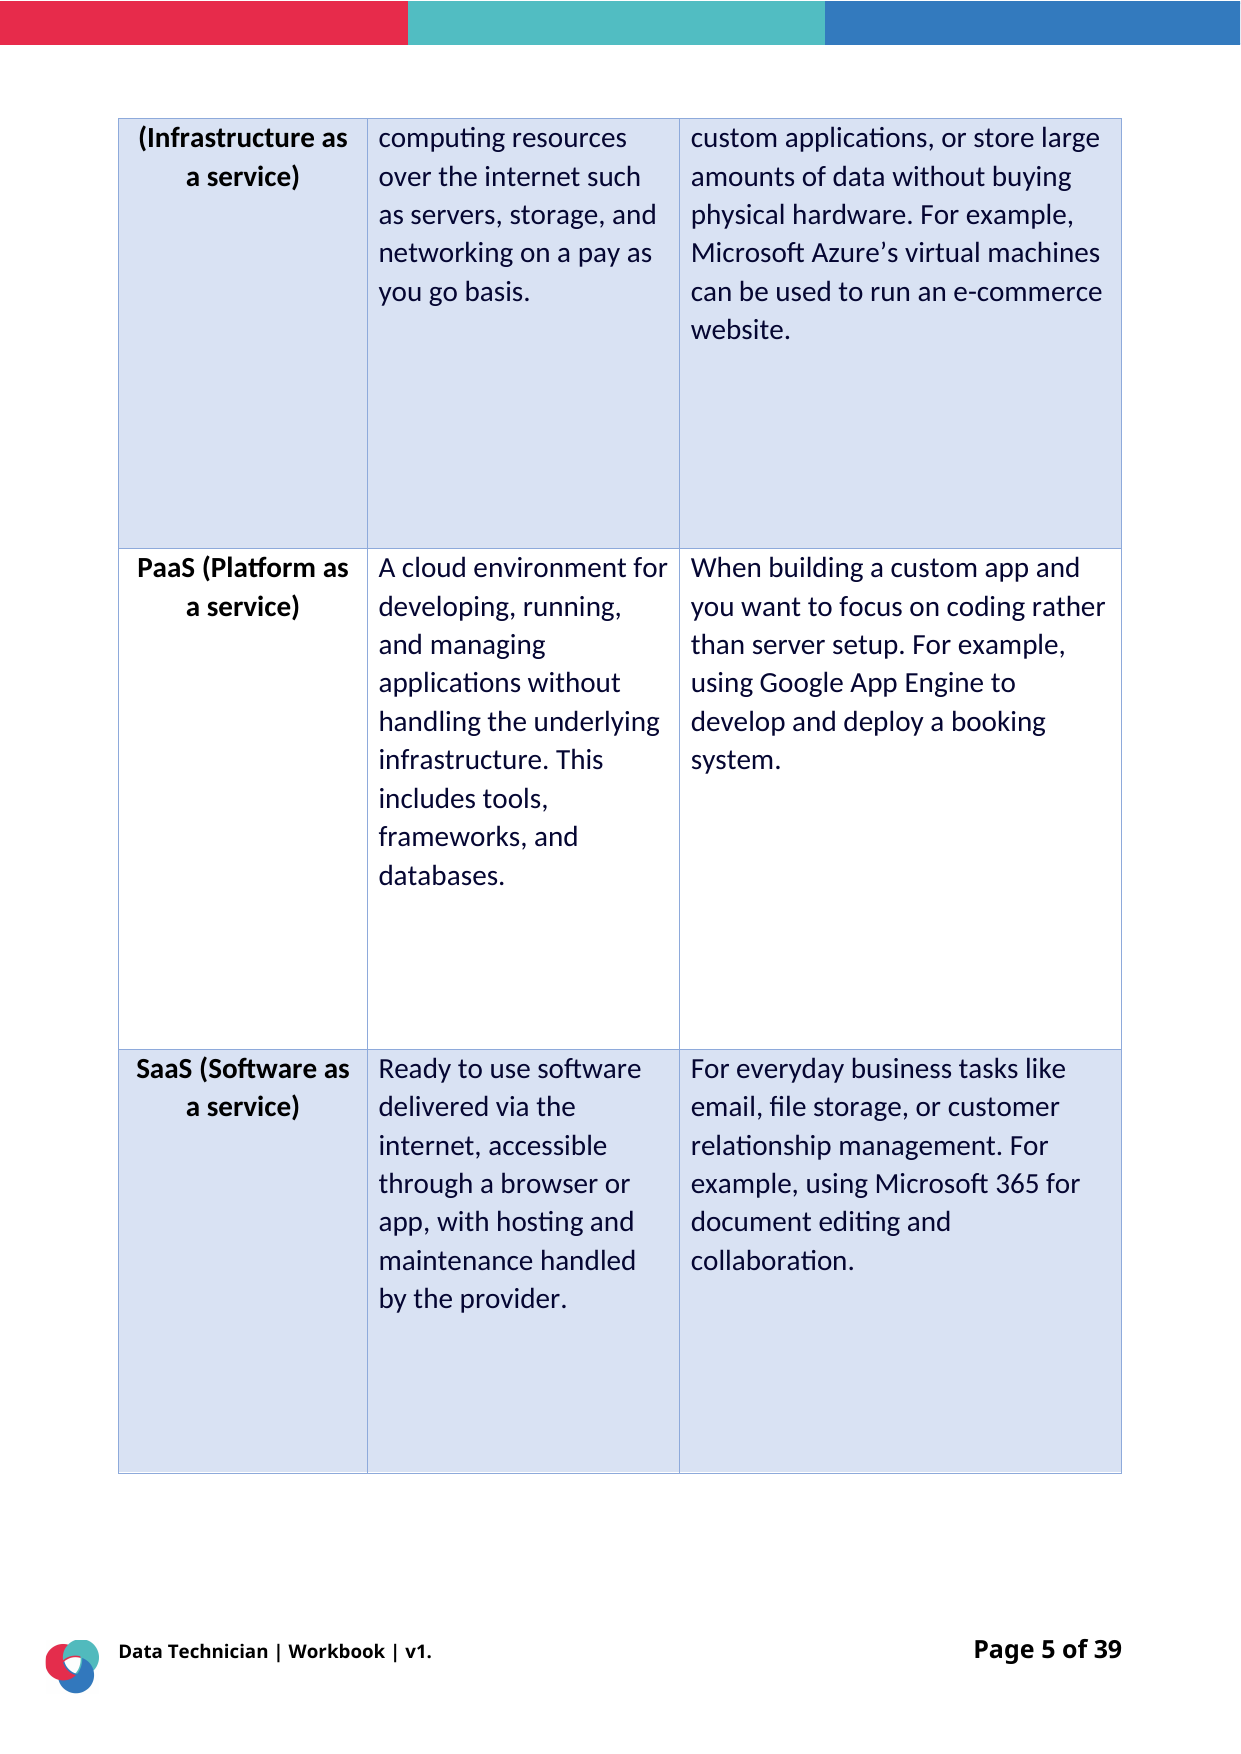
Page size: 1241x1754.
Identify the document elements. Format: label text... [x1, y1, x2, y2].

table_cell A cloud environment for developing, running, and managing applications without handling the underlying infrastructure. This includes tools, frameworks, and databases. [368, 549, 679, 1049]
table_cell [680, 119, 1121, 548]
table_cell When building a custom app and you want to focus on coding rather than server setup. For example, using Google App Engine to develop and deploy a booking system. [680, 549, 1121, 1049]
table_cell Ready to use software delivered via the internet, accessible through a browser or app, with hosting and maintenance handled by the provider. [368, 1050, 679, 1472]
table_cell SaaS (Software as a service) [119, 1050, 367, 1472]
table_cell PaaS (Platform as a service) [119, 549, 367, 1049]
table_cell For everyday business tasks like email, file storage, or customer relationship management. For example, using Microsoft 365 for document editing and collaboration. [680, 1050, 1121, 1472]
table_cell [119, 119, 367, 548]
picture [45, 1640, 100, 1694]
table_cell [368, 119, 679, 548]
